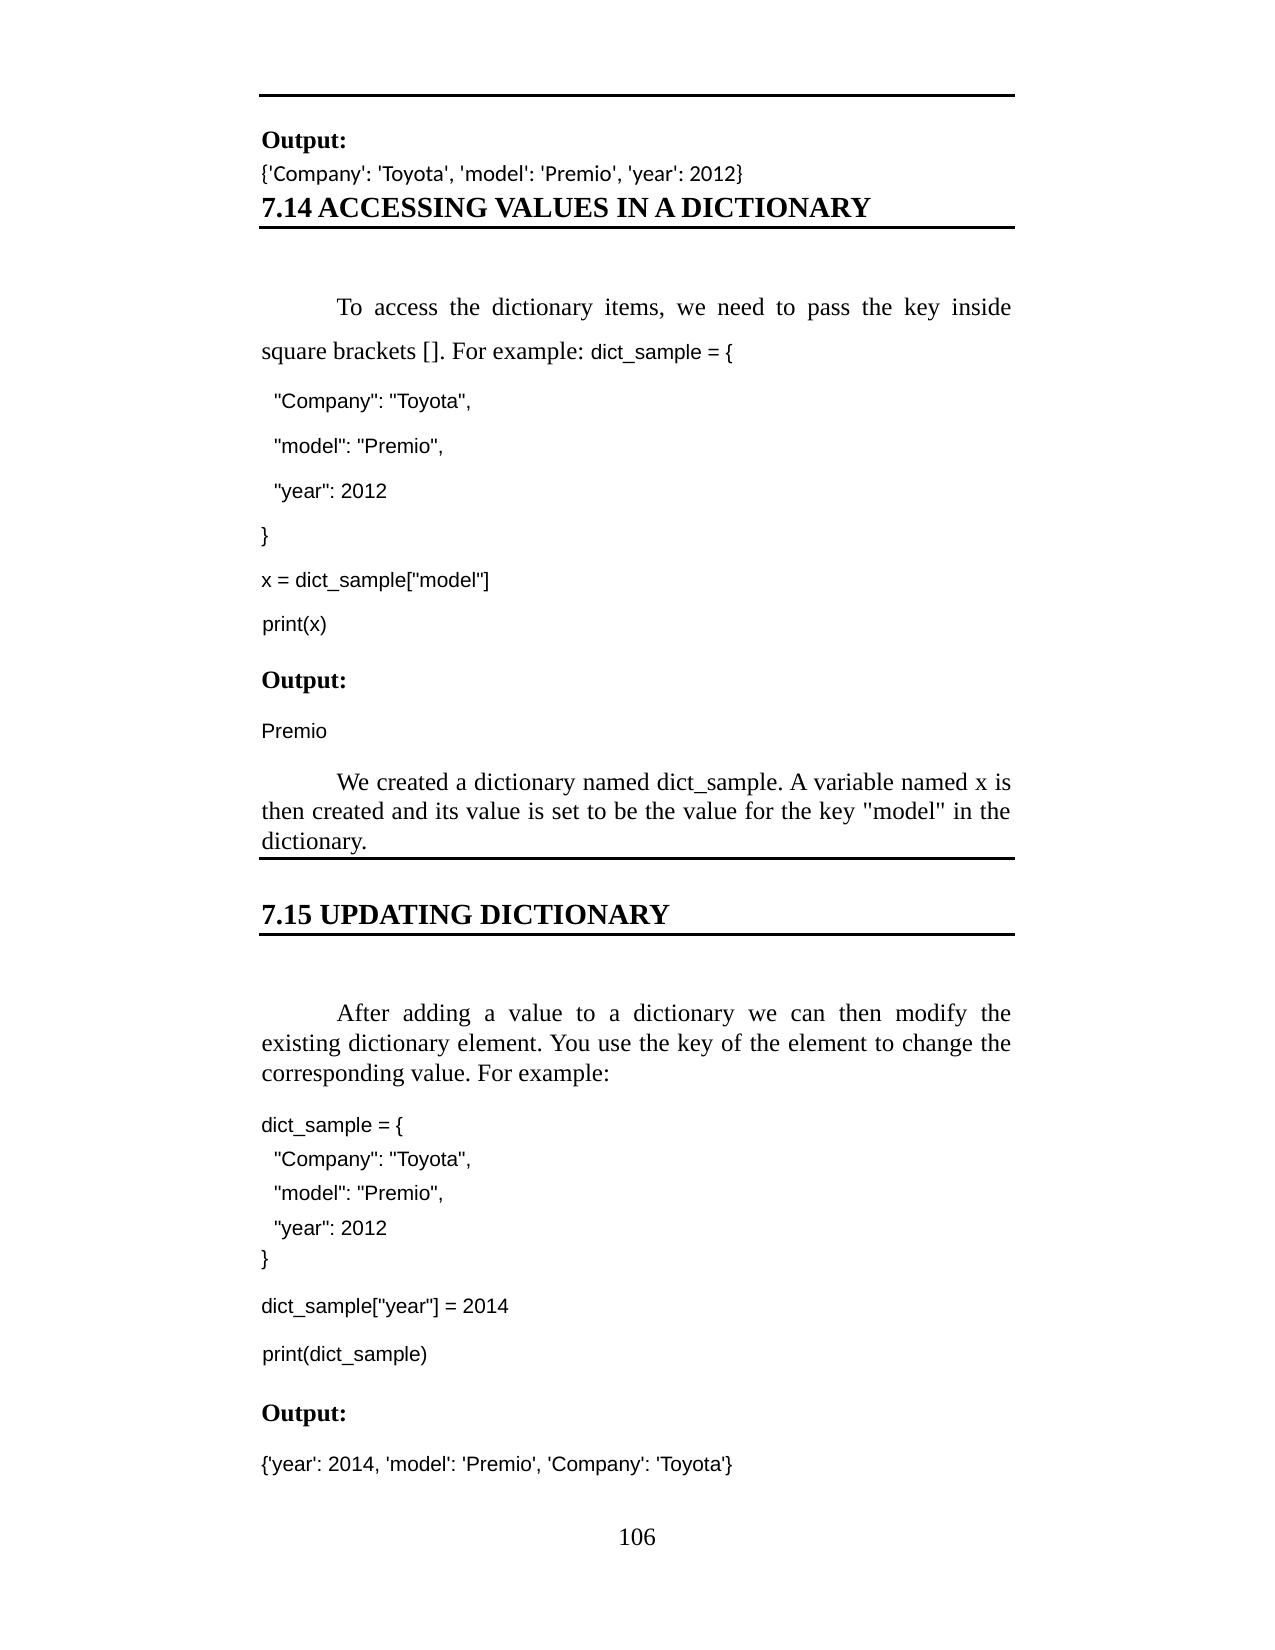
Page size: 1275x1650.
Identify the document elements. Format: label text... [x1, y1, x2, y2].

text We created a dictionary named dict_sample. A variable named x is then created and its value is set to be the value for the key "model" in the dictionary. [261, 767, 1012, 855]
text "model": "Premio", [274, 434, 1013, 458]
text To access the dictionary items, we need to pass the key inside square brackets []. For example: dict_sample = { [261, 292, 1012, 365]
text After adding a value to a dictionary we can then modify the existing dictionary element. You use the key of the element to change the corresponding value. For example: [261, 998, 1012, 1087]
text Output: [261, 126, 1013, 154]
text x = dict_sample["model"] print(x) [261, 568, 555, 636]
text Premio [261, 718, 1013, 742]
text 7.14 ACCESSING VALUES IN A DICTIONARY [261, 190, 1013, 224]
text 7.15 UPDATING DICTIONARY [261, 897, 1013, 931]
text {'Company': 'Toyota', 'model': 'Premio', 'year': 2012} [261, 159, 1013, 187]
text "year": 2012 [274, 478, 1013, 502]
text "Company": "Toyota", [274, 1147, 1013, 1171]
text } [261, 1245, 1013, 1269]
text "model": "Premio", [274, 1181, 1013, 1205]
text } [261, 523, 1013, 547]
text "year": 2012 [274, 1215, 1013, 1239]
text dict_sample["year"] = 2014 print(dict_sample) [261, 1293, 676, 1366]
text Output: [261, 665, 1013, 694]
text "Company": "Toyota", [274, 389, 1013, 413]
text {'year': 2014, 'model': 'Premio', 'Company': 'Toyota'} [261, 1451, 1013, 1475]
text Output: [261, 1398, 1013, 1427]
text dict_sample = { [261, 1112, 1013, 1136]
